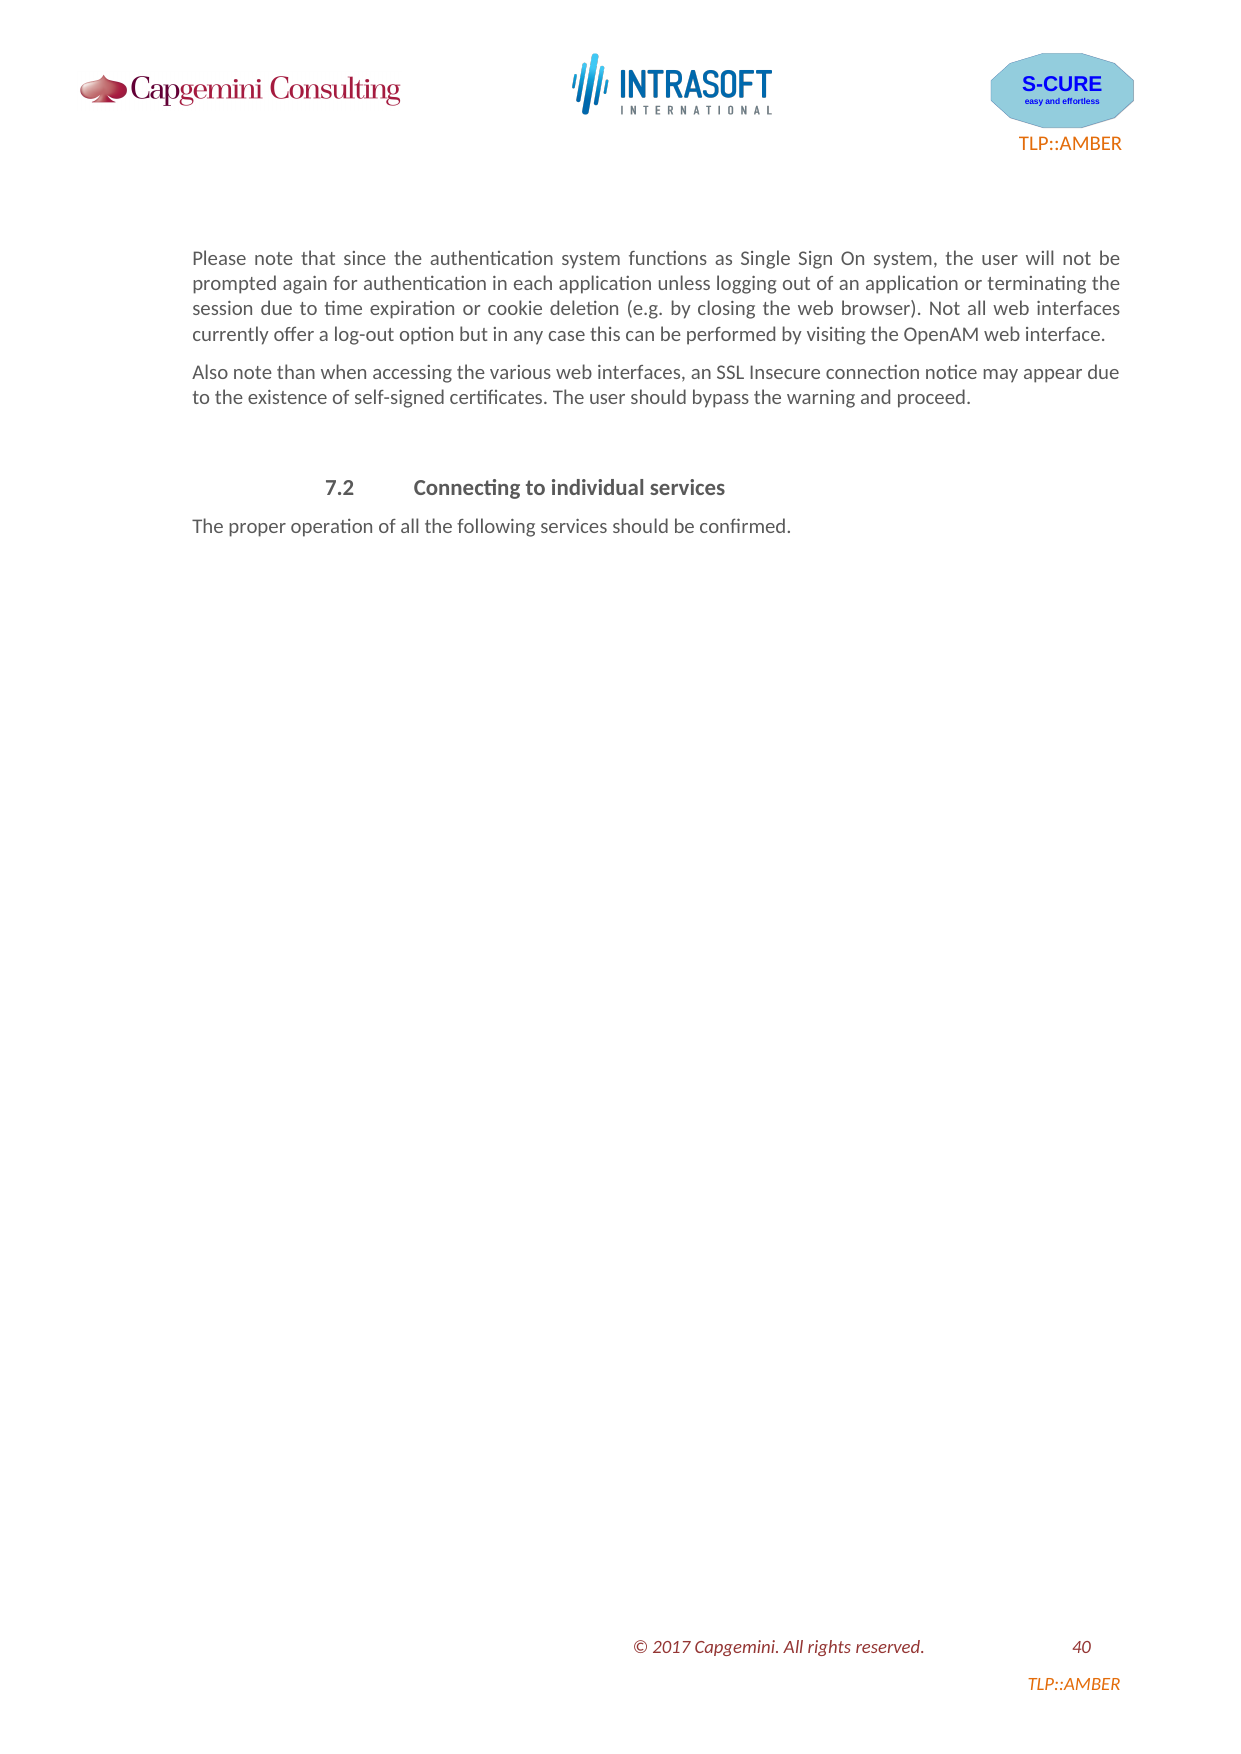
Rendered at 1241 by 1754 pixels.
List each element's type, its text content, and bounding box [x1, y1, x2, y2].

text Also note than when accessing the various web interfaces, an SSL Insecure connection notice may appear due to the existence of self-signed certificates. The user should bypass the warning and proceed. [192, 359, 1122, 410]
subtitle Connecting to individual services [325, 473, 1122, 501]
picture [571, 52, 773, 116]
text Please note that since the authentication system functions as Single Sign On system, the user will not be prompted again for authentication in each application unless logging out of an application or terminating the session due to time expiration or cookie deletion (e.g. by closing the web browser). Not all web interfaces currently offer a log-out option but in any case this can be performed by visiting the OpenAM web interface. [192, 245, 1122, 346]
text The proper operation of all the following services should be confirmed. [192, 513, 1122, 538]
